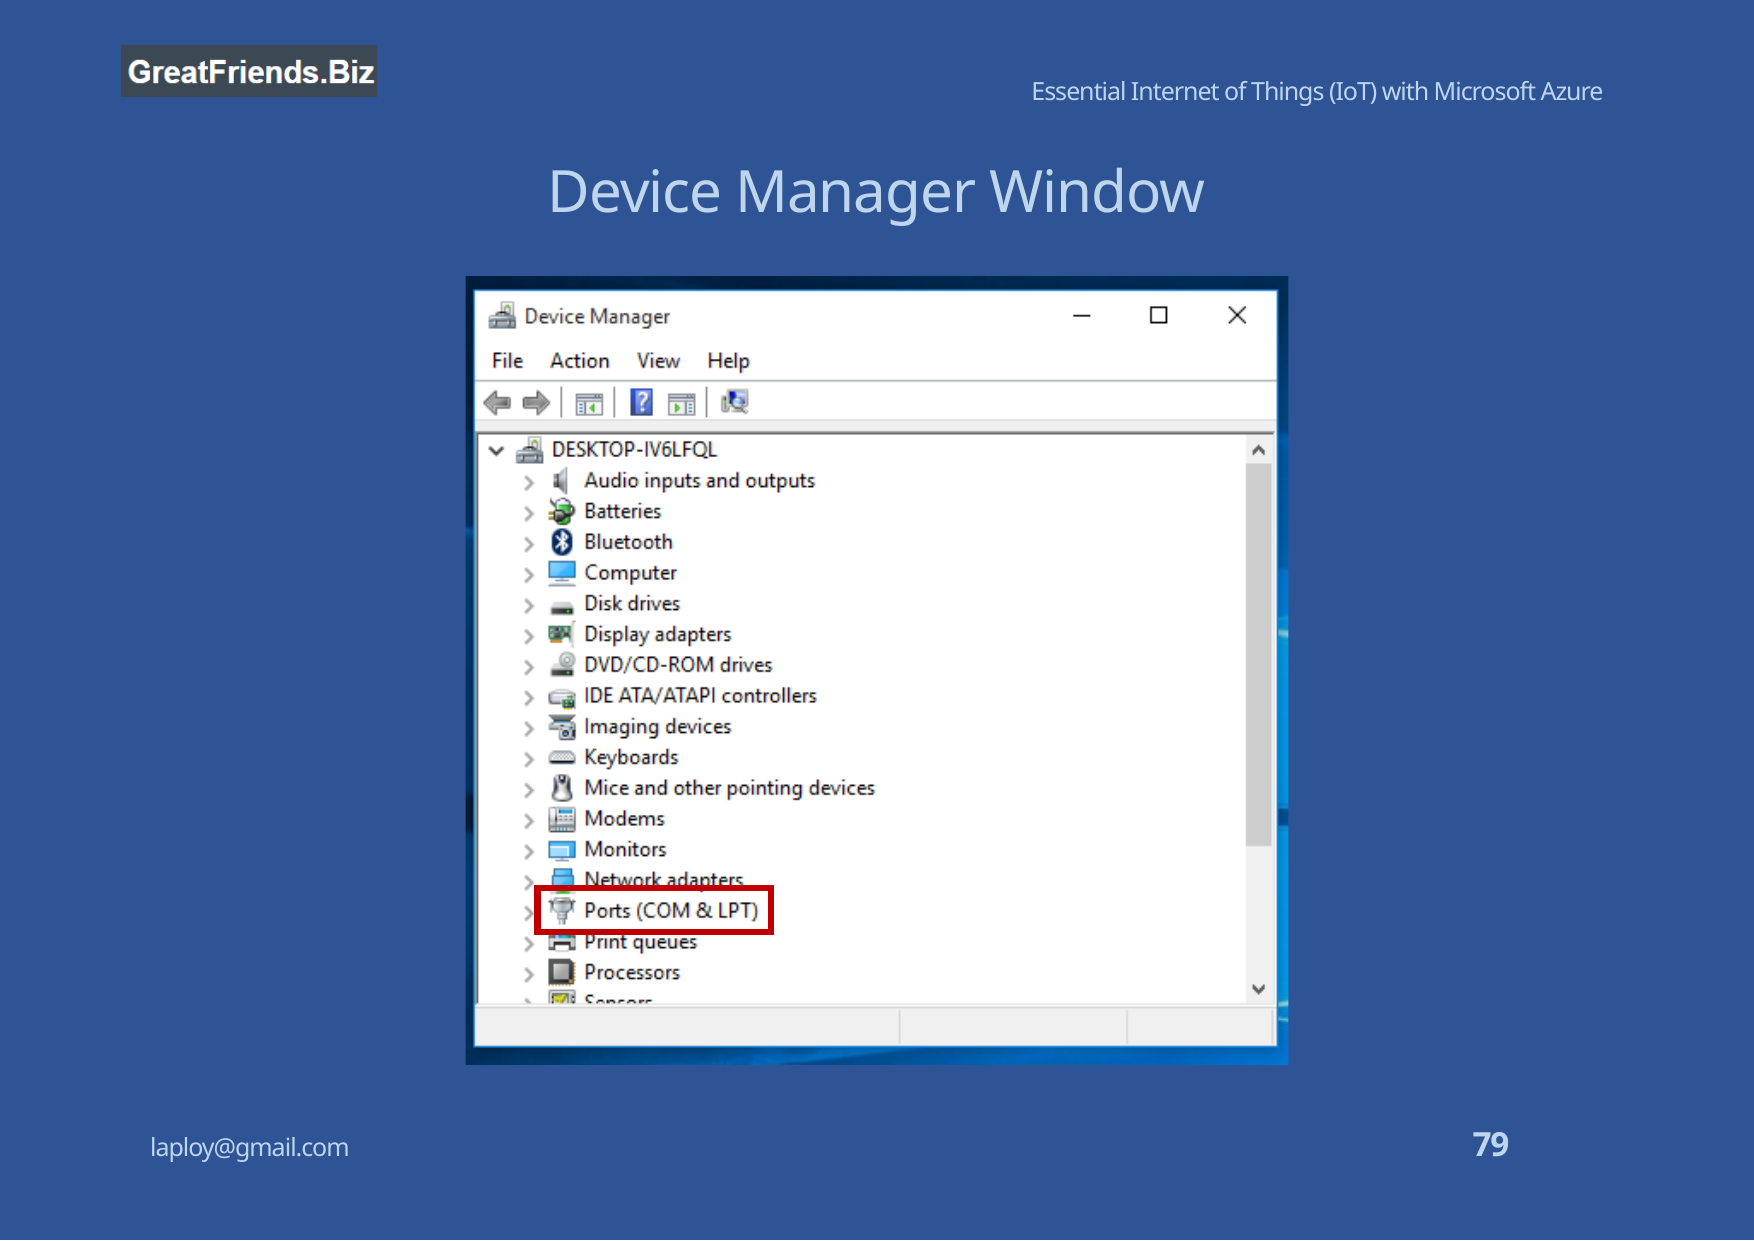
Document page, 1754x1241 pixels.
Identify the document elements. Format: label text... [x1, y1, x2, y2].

picture [120, 45, 378, 97]
title Device Manager Window [150, 150, 1604, 229]
picture [465, 276, 1289, 1065]
